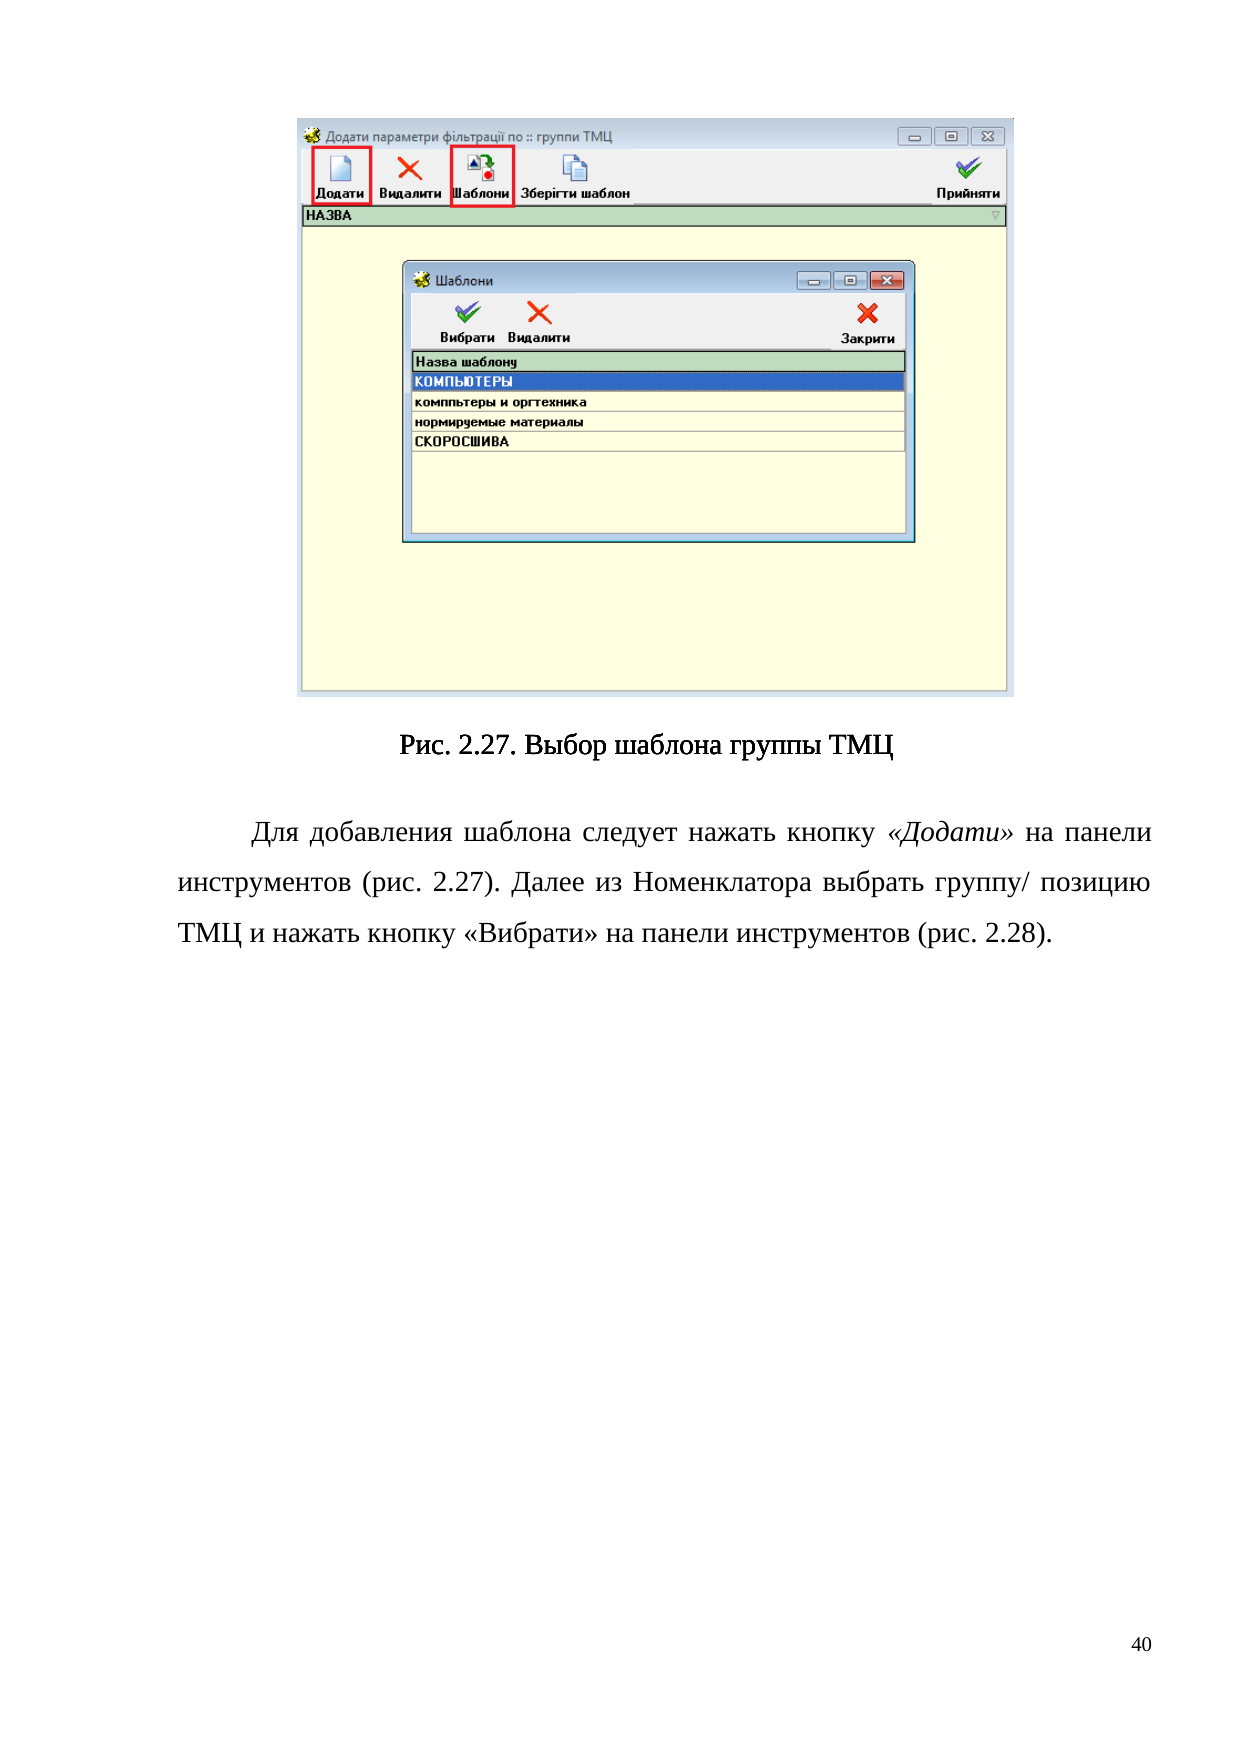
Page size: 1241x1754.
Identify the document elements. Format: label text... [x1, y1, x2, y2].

picture [297, 118, 1014, 697]
list Для добавления шаблона следует нажать кнопку «Додати» на панели инструментов (рис. 2.27). Далее из Номенклатора выбрать группу/ позицию ТМЦ и нажать кнопку «Вибрати» на панели инструментов (рис. 2.28). [177, 814, 1152, 948]
